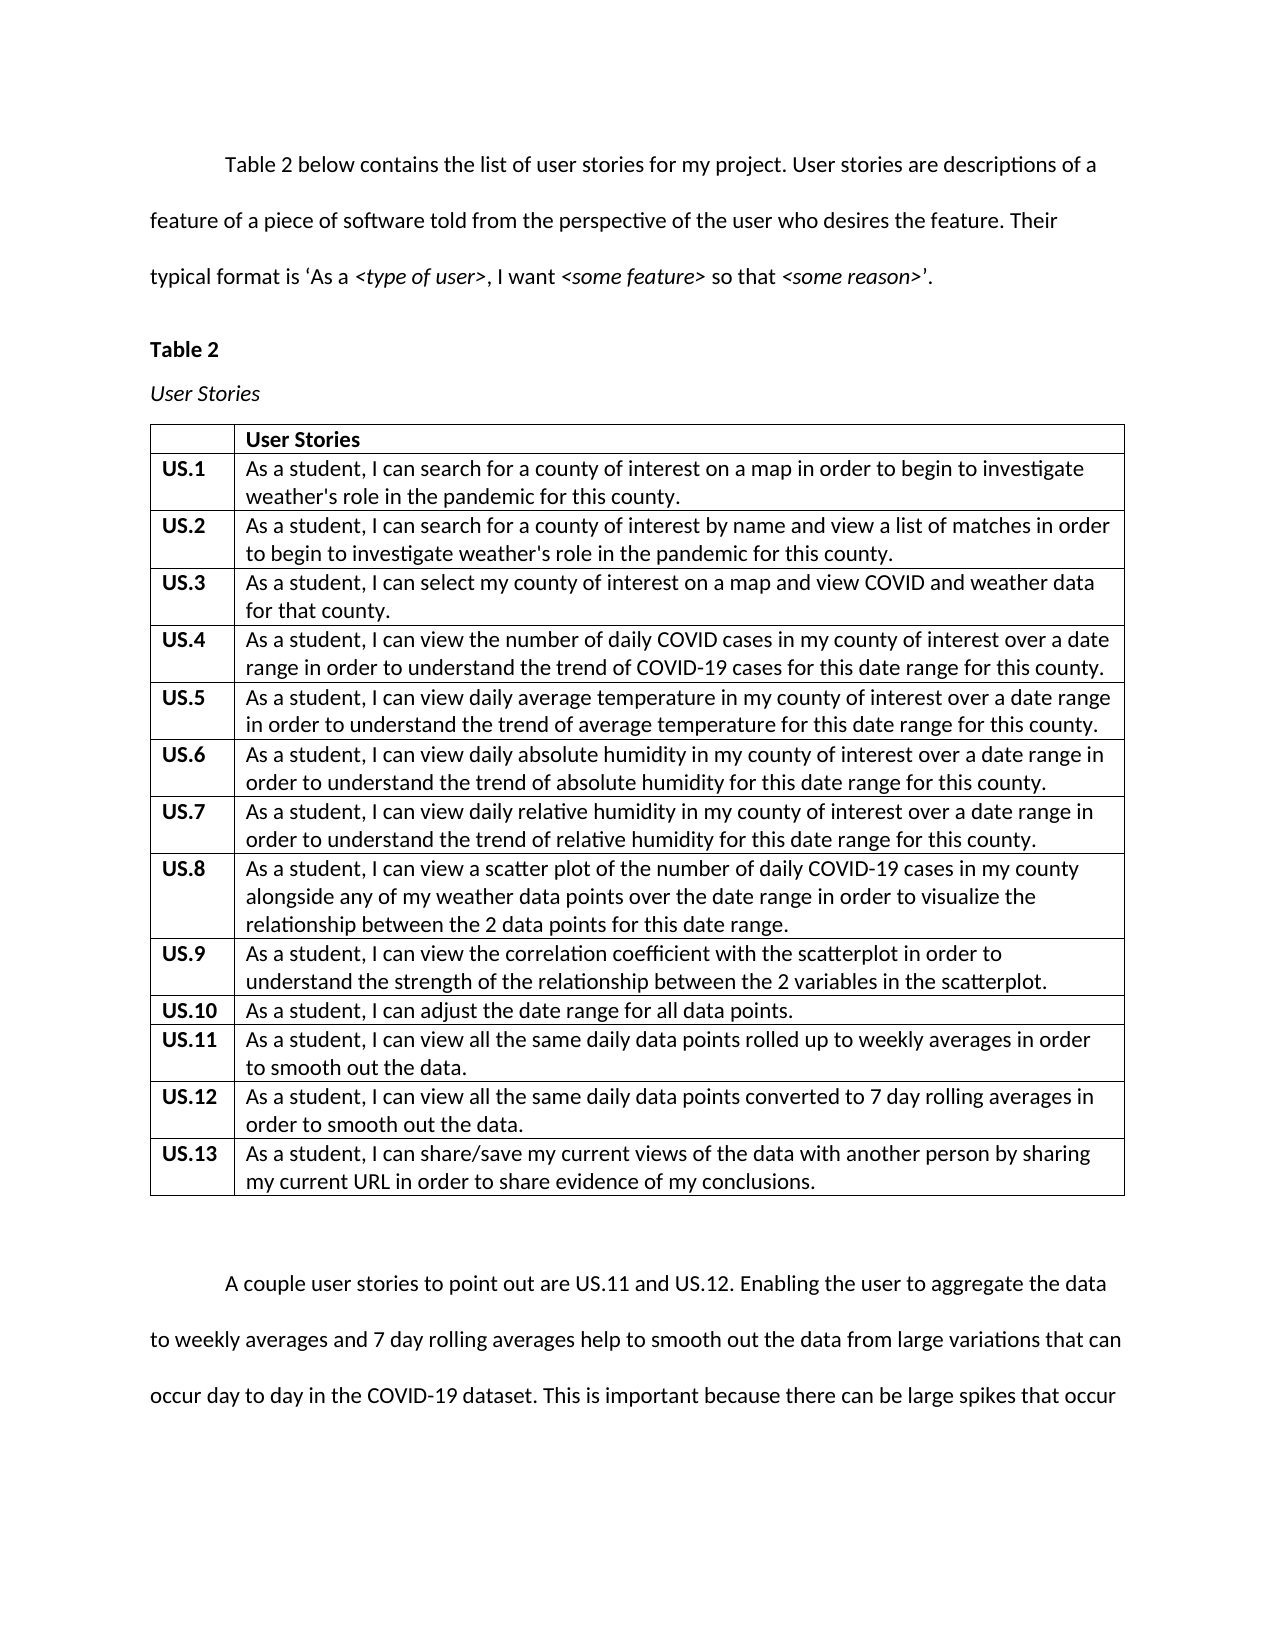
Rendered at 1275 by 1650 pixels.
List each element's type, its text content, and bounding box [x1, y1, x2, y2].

table_cell US.11 [151, 1025, 234, 1081]
table_cell As a student, I can view all the same daily data points rolled up to weekly averages in order to smooth out the data. [235, 1025, 1124, 1081]
table_cell As a student, I can view all the same daily data points converted to 7 day rolling averages in order to smooth out the data. [235, 1082, 1124, 1138]
table_cell As a student, I can view a scatter plot of the number of daily COVID-19 cases in my county alongside any of my weather data points over the date range in order to visualize the relationship between the 2 data points for this date range. [235, 854, 1124, 938]
table_cell As a student, I can view the number of daily COVID cases in my county of interest over a date range in order to understand the trend of COVID-19 cases for this date range for this county. [235, 626, 1124, 682]
text Table 2 below contains the list of user stories for my project. User stories are descriptions of a feature of a piece of software told from the perspective of the user who desires the feature. Their typical format is ‘As a <type of user>, I want <some feature> so that <some reason>’. [150, 150, 1125, 290]
table_cell US.7 [151, 797, 234, 853]
table_cell US.3 [151, 569, 234, 624]
table_cell As a student, I can view daily absolute humidity in my county of interest over a date range in order to understand the trend of absolute humidity for this date range for this county. [235, 740, 1124, 796]
table_header [151, 425, 234, 453]
table_cell As a student, I can select my county of interest on a map and view COVID and weather data for that county. [235, 569, 1124, 624]
table_cell As a student, I can adjust the date range for all data points. [235, 996, 1124, 1024]
text Table 2 [150, 335, 1125, 363]
table_header User Stories [235, 425, 1124, 453]
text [150, 1269, 1125, 1409]
table_cell US.12 [151, 1082, 234, 1138]
table_cell US.8 [151, 854, 234, 938]
table_cell US.1 [151, 454, 234, 510]
table_cell As a student, I can search for a county of interest by name and view a list of matches in order to begin to investigate weather's role in the pandemic for this county. [235, 511, 1124, 567]
table_cell As a student, I can view the correlation coefficient with the scatterplot in order to understand the strength of the relationship between the 2 variables in the scatterplot. [235, 939, 1124, 995]
table_cell US.2 [151, 511, 234, 567]
table_cell As a student, I can share/save my current views of the data with another person by sharing my current URL in order to share evidence of my conclusions. [235, 1139, 1124, 1195]
table_cell US.10 [151, 996, 234, 1024]
text User Stories [150, 379, 1125, 407]
table_cell As a student, I can search for a county of interest on a map in order to begin to investigate weather's role in the pandemic for this county. [235, 454, 1124, 510]
table_cell US.4 [151, 626, 234, 682]
table_cell US.13 [151, 1139, 234, 1195]
table_cell US.9 [151, 939, 234, 995]
table_cell As a student, I can view daily relative humidity in my county of interest over a date range in order to understand the trend of relative humidity for this date range for this county. [235, 797, 1124, 853]
table_cell As a student, I can view daily average temperature in my county of interest over a date range in order to understand the trend of average temperature for this date range for this county. [235, 683, 1124, 739]
table_cell US.5 [151, 683, 234, 739]
table_cell US.6 [151, 740, 234, 796]
